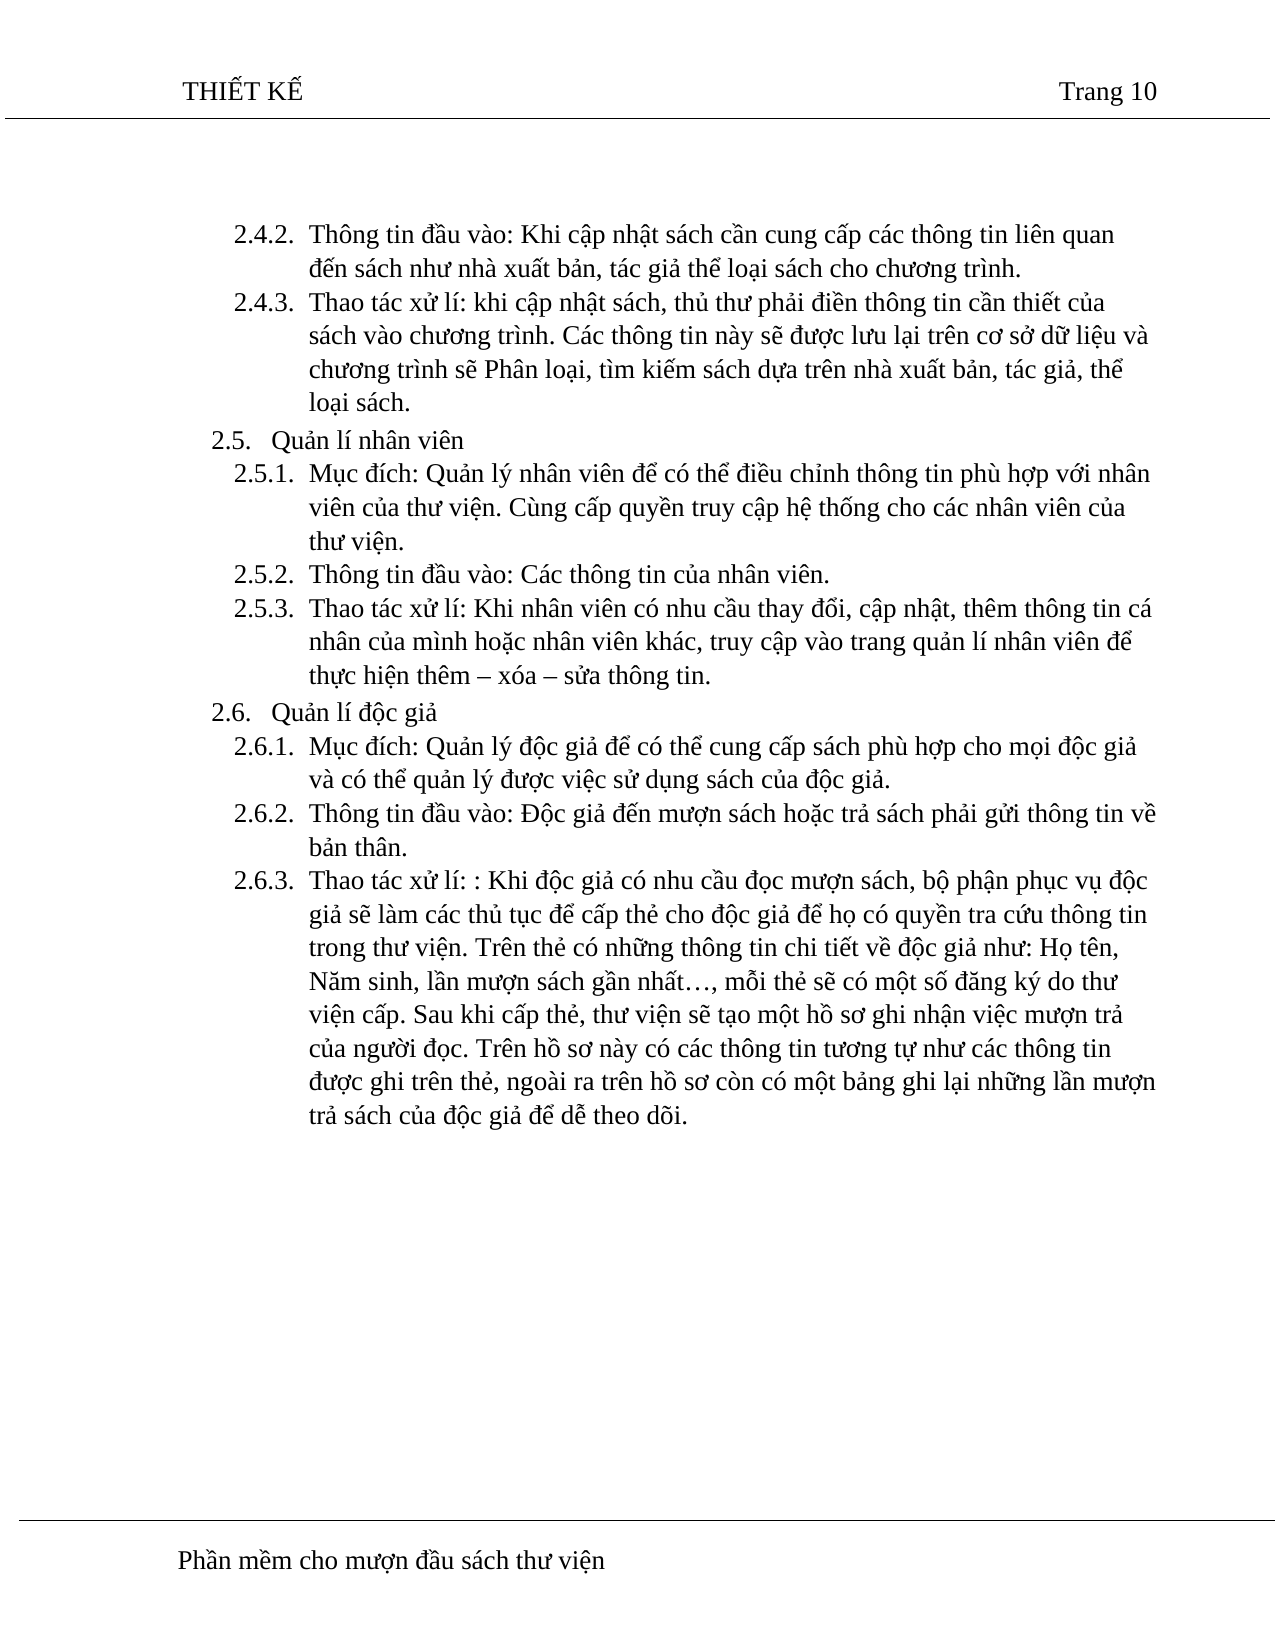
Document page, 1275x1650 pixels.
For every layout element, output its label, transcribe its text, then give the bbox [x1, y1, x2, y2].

subtitle Mục đích: Quản lý độc giả để có thể cung cấp sách phù hợp cho mọi độc giả và có thể quản lý được việc sử dụng sách của độc giả. [233, 730, 1157, 795]
subtitle Thông tin đầu vào: Các thông tin của nhân viên. [233, 558, 1157, 589]
subtitle Quản lí độc giả [211, 697, 1157, 728]
subtitle Thao tác xử lí: Khi nhân viên có nhu cầu thay đổi, cập nhật, thêm thông tin cá nhân của mình hoặc nhân viên khác, truy cập vào trang quản lí nhân viên để thực hiện thêm – xóa – sửa thông tin. [233, 592, 1157, 690]
subtitle Thông tin đầu vào: Độc giả đến mượn sách hoặc trả sách phải gửi thông tin về bản thân. [233, 797, 1157, 862]
subtitle Thao tác xử lí: khi cập nhật sách, thủ thư phải điền thông tin cần thiết của sách vào chương trình. Các thông tin này sẽ được lưu lại trên cơ sở dữ liệu và chương trình sẽ Phân loại, tìm kiếm sách dựa trên nhà xuất bản, tác giả, thể loại sách. [233, 286, 1157, 417]
subtitle Mục đích: Quản lý nhân viên để có thể điều chỉnh thông tin phù hợp với nhân viên của thư viện. Cùng cấp quyền truy cập hệ thống cho các nhân viên của thư viện. [233, 458, 1157, 556]
subtitle Thông tin đầu vào: Khi cập nhật sách cần cung cấp các thông tin liên quan đến sách như nhà xuất bản, tác giả thể loại sách cho chương trình. [233, 219, 1157, 283]
subtitle Quản lí nhân viên [211, 424, 1157, 455]
subtitle Thao tác xử lí: : Khi độc giả có nhu cầu đọc mượn sách, bộ phận phục vụ độc giả sẽ làm các thủ tục để cấp thẻ cho độc giả để họ có quyền tra cứu thông tin trong thư viện. Trên thẻ có những thông tin chi tiết về độc giả như: Họ tên, Năm sinh, lần mượn sách gần nhất…, mỗi thẻ sẽ có một số đăng ký do thư viện cấp. Sau khi cấp thẻ, thư viện sẽ tạo một hồ sơ ghi nhận việc mượn trả của người đọc. Trên hồ sơ này có các thông tin tương tự như các thông tin được ghi trên thẻ, ngoài ra trên hồ sơ còn có một bảng ghi lại những lần mượn trả sách của độc giả để dễ theo dõi. [233, 864, 1157, 1130]
